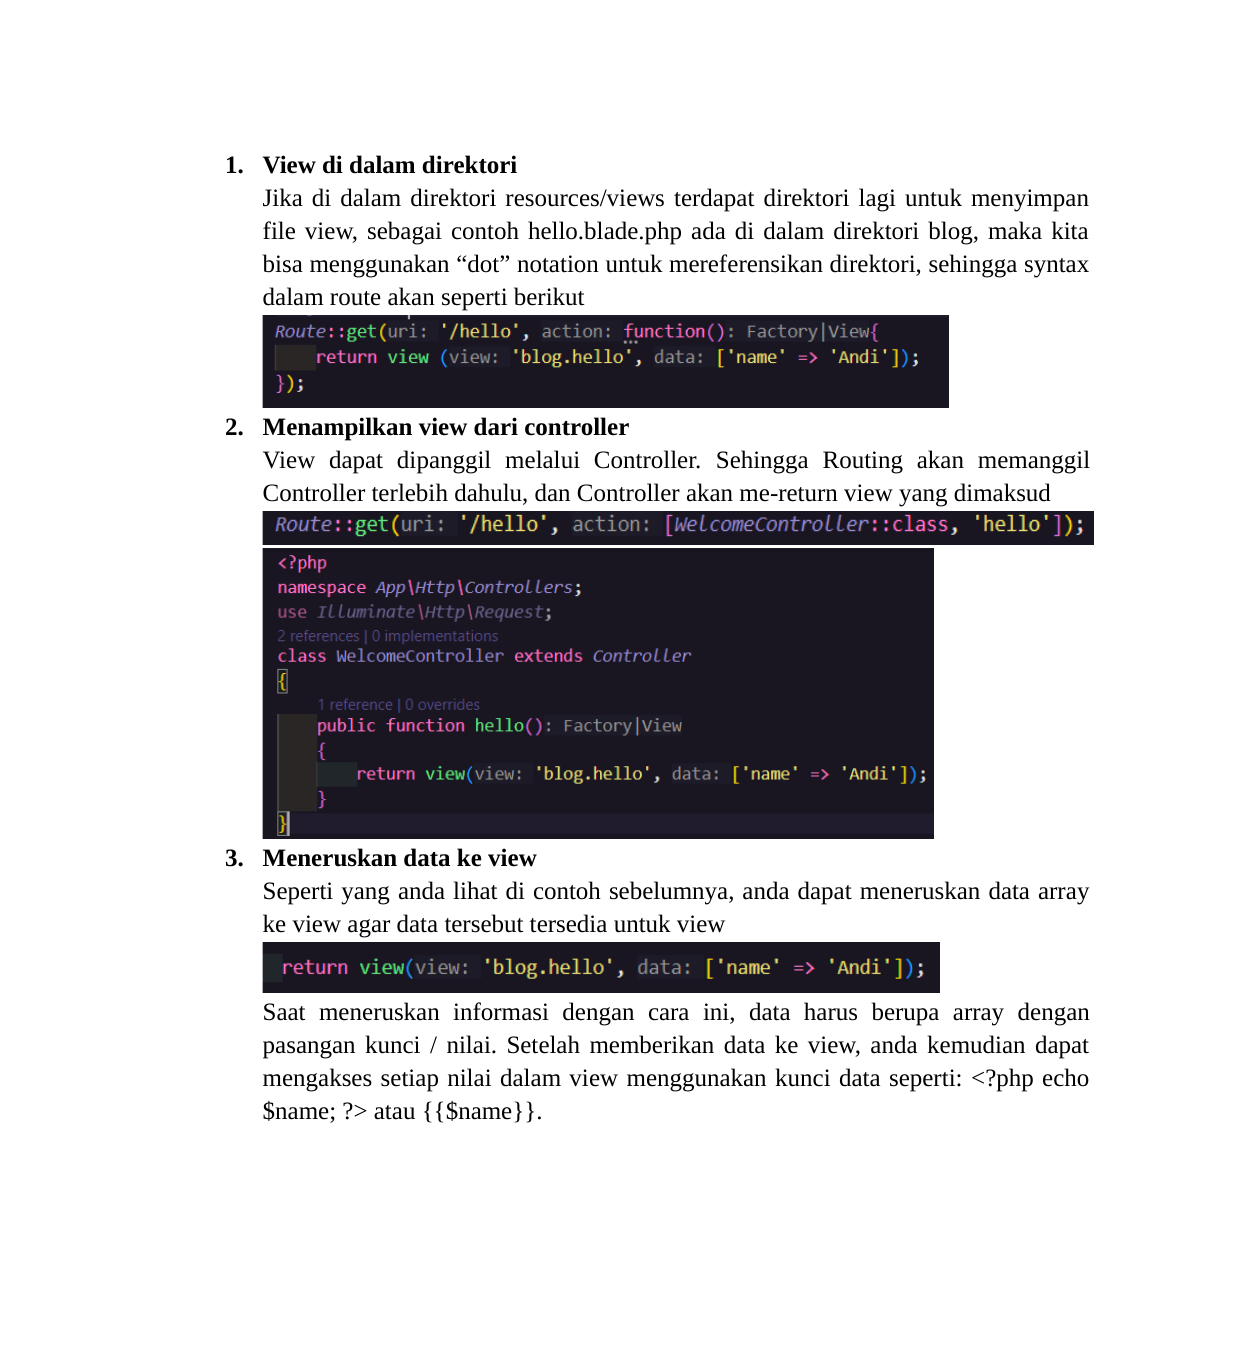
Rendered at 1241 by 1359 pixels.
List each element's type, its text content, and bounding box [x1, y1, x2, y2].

list Meneruskan data ke view [225, 843, 1090, 872]
picture [262, 942, 940, 993]
list Seperti yang anda lihat di contoh sebelumnya, anda dapat meneruskan data array ke view agar data tersebut tersedia untuk view [262, 876, 1090, 938]
list Saat meneruskan informasi dengan cara ini, data harus berupa array dengan pasangan kunci / nilai. Setelah memberikan data ke view, anda kemudian dapat mengakses setiap nilai dalam view menggunakan kunci data seperti: <?php echo $name; ?> atau {{$name}}. [262, 997, 1090, 1125]
picture [262, 315, 949, 408]
picture [262, 511, 1094, 545]
list View dapat dipanggil melalui Controller. Sehingga Routing akan memanggil Controller terlebih dahulu, dan Controller akan me-return view yang dimaksud [262, 445, 1090, 507]
list Jika di dalam direktori resources/views terdapat direktori lagi untuk menyimpan file view, sebagai contoh hello.blade.php ada di dalam direktori blog, maka kita bisa menggunakan “dot” notation untuk mereferensikan direktori, sehingga syntax dalam route akan seperti berikut [262, 183, 1090, 311]
picture [262, 548, 934, 839]
list View di dalam direktori [225, 150, 1090, 179]
list Menampilkan view dari controller [225, 412, 1090, 441]
